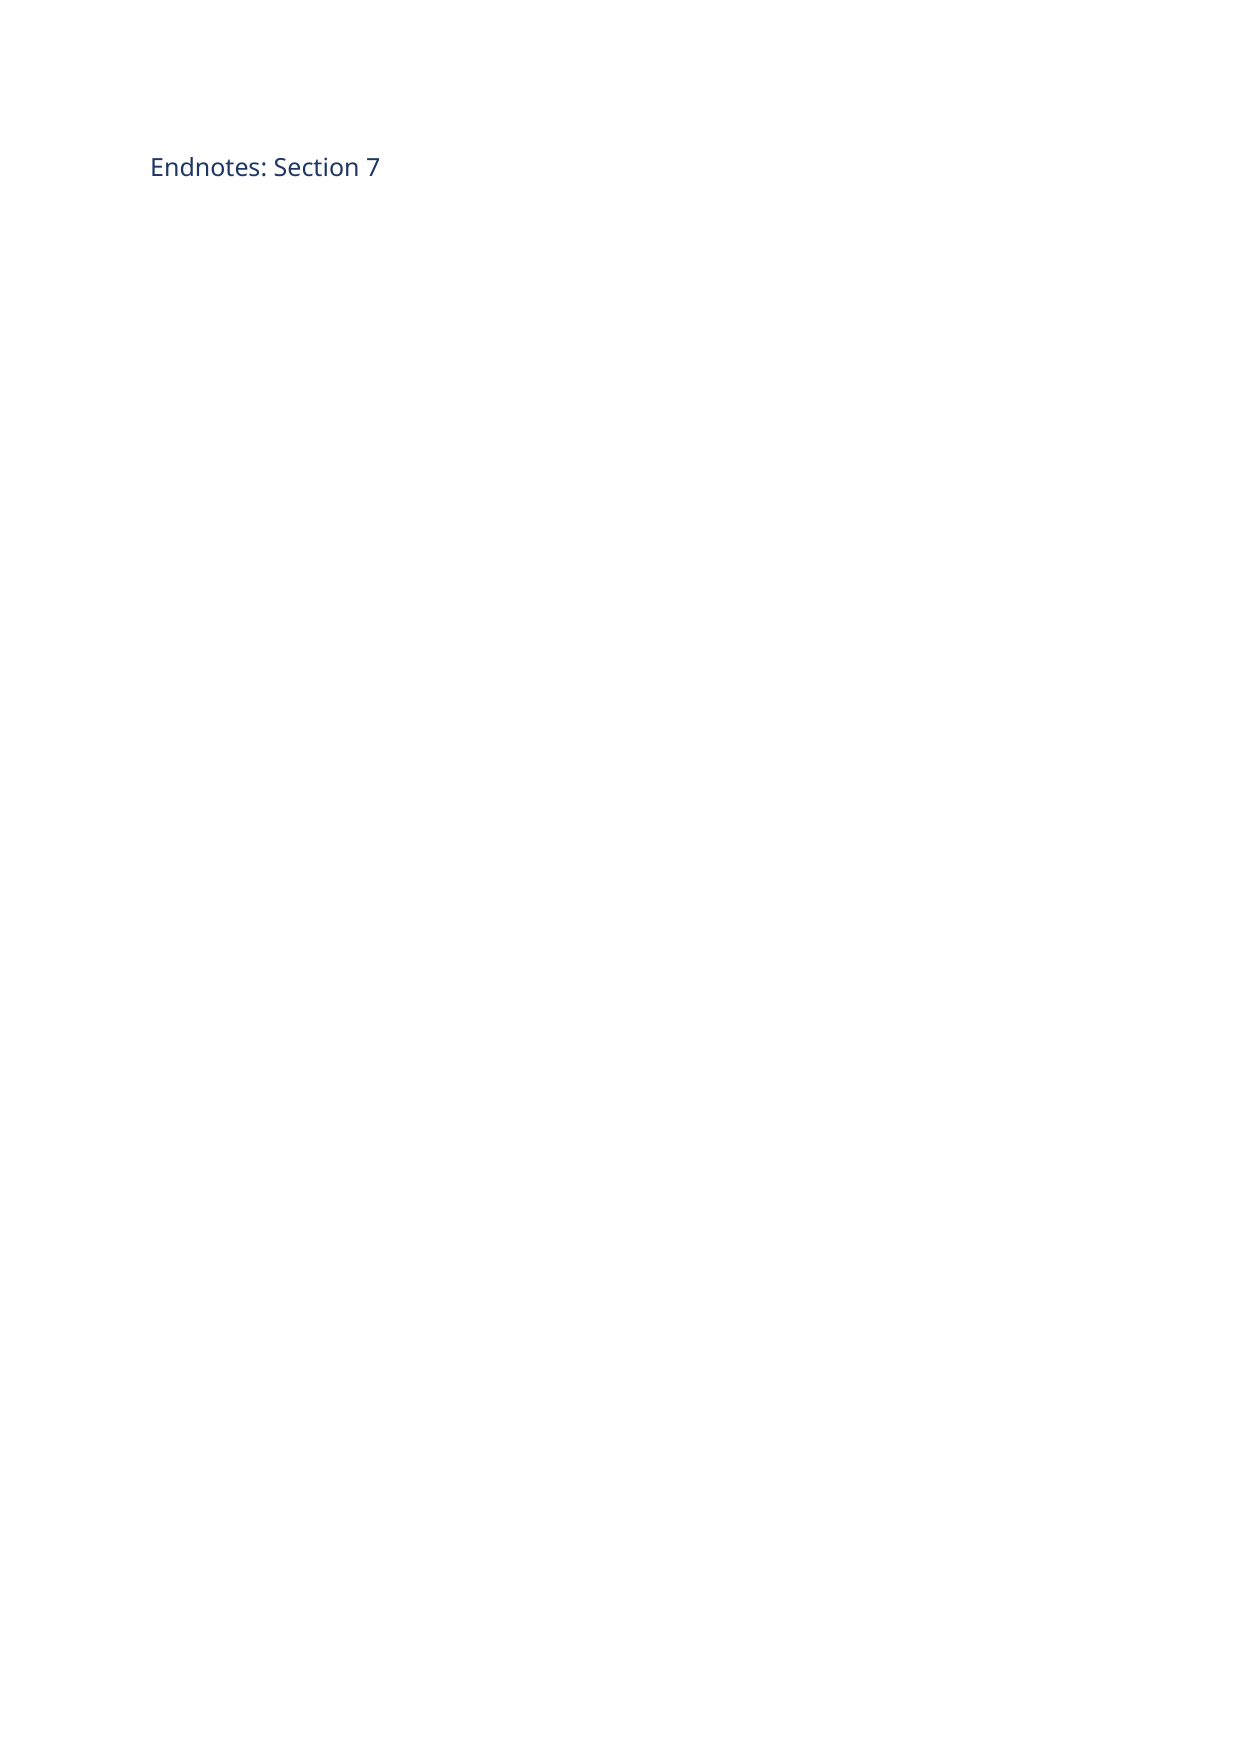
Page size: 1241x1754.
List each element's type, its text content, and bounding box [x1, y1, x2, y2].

subtitle Endnotes: Section 7 [150, 150, 1053, 184]
